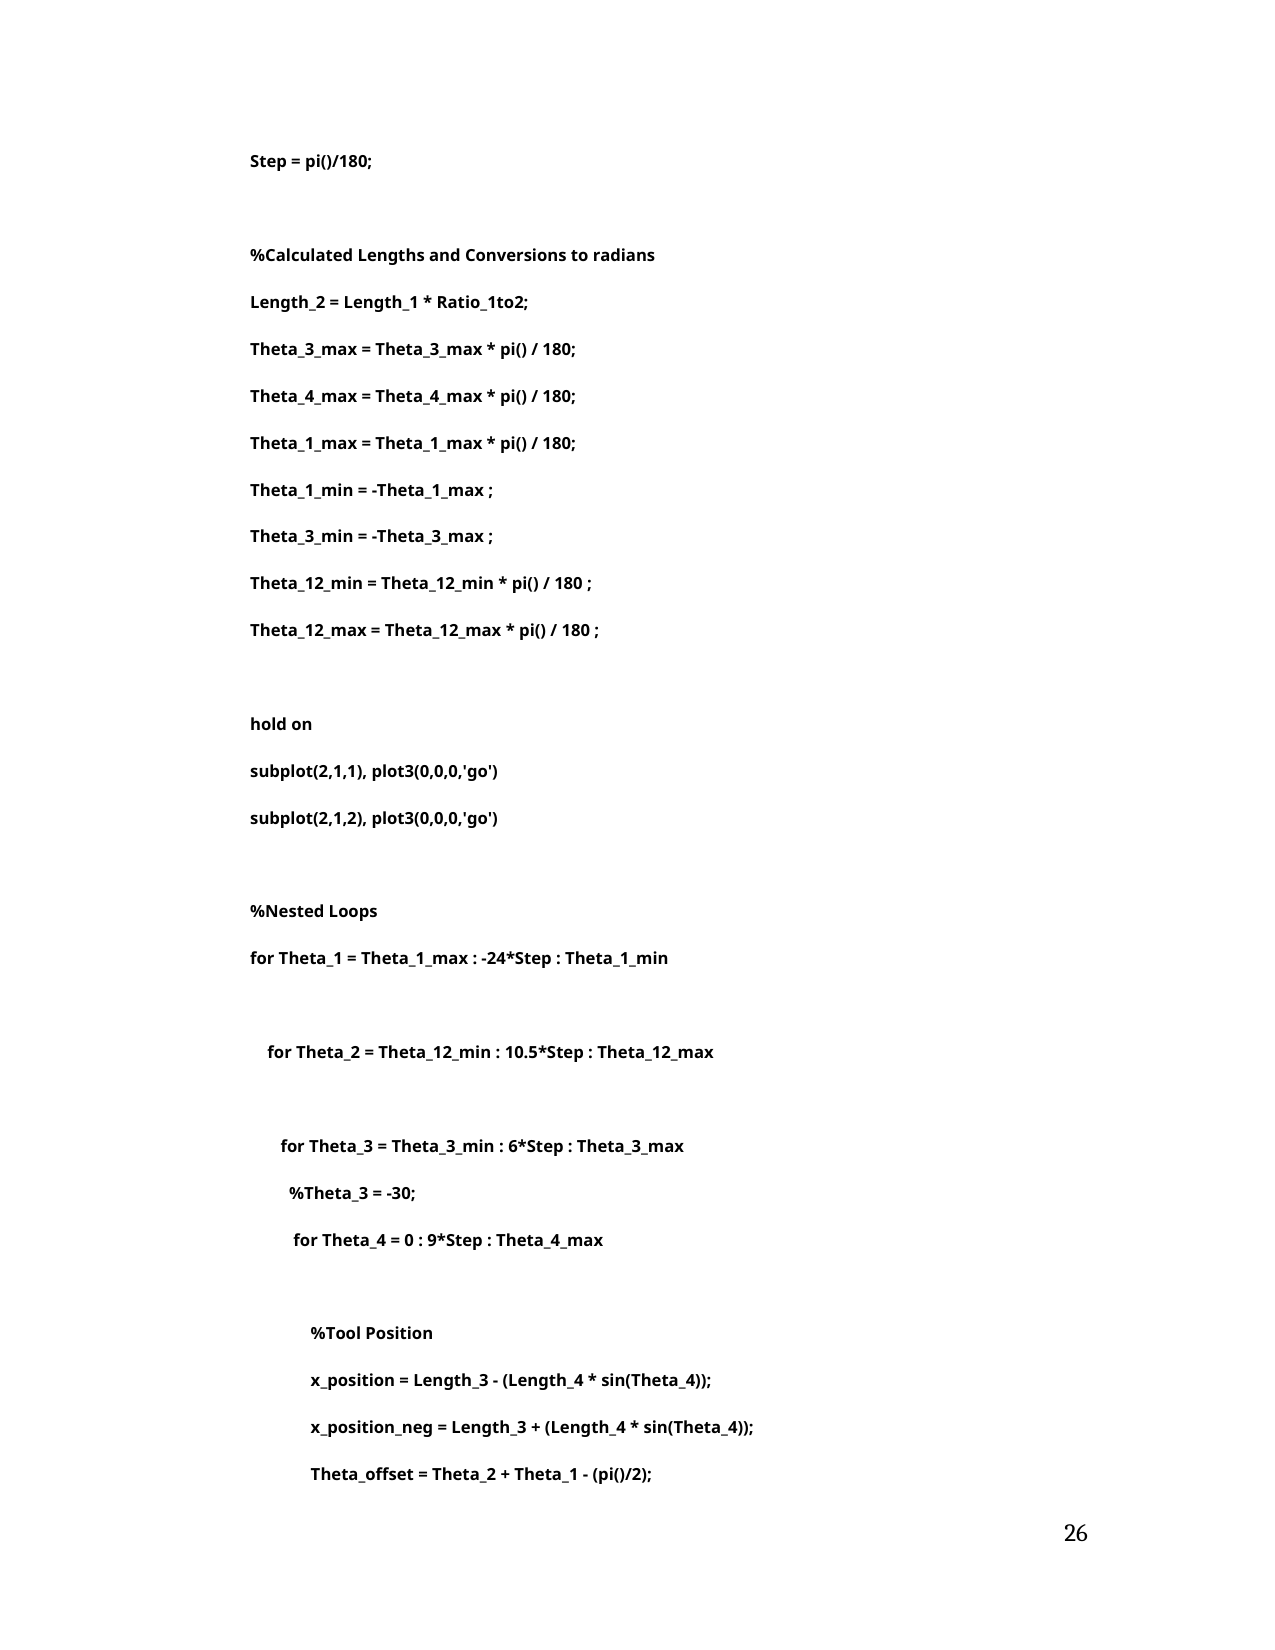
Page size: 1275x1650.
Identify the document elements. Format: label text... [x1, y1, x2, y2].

text hold on [250, 712, 1087, 735]
text for Theta_1 = Theta_1_max : -24*Step : Theta_1_min [250, 947, 1087, 969]
text Theta_offset = Theta_2 + Theta_1 - (pi()/2); [250, 1462, 1087, 1485]
text %Calculated Lengths and Conversions to radians [250, 244, 1087, 266]
text Theta_3_min = -Theta_3_max ; [250, 525, 1087, 548]
text Theta_1_max = Theta_1_max * pi() / 180; [250, 431, 1087, 454]
text Length_2 = Length_1 * Ratio_1to2; [250, 291, 1087, 313]
text x_position = Length_3 - (Length_4 * sin(Theta_4)); [250, 1369, 1087, 1391]
text Theta_12_min = Theta_12_min * pi() / 180 ; [250, 572, 1087, 594]
text for Theta_3 = Theta_3_min : 6*Step : Theta_3_max [250, 1134, 1087, 1157]
text subplot(2,1,1), plot3(0,0,0,'go') [250, 759, 1087, 782]
text %Theta_3 = -30; [250, 1181, 1087, 1204]
text Step = pi()/180; [250, 150, 1087, 173]
text Theta_12_max = Theta_12_max * pi() / 180 ; [250, 619, 1087, 641]
text %Tool Position [250, 1322, 1087, 1344]
text x_position_neg = Length_3 + (Length_4 * sin(Theta_4)); [250, 1416, 1087, 1438]
text for Theta_4 = 0 : 9*Step : Theta_4_max [250, 1228, 1087, 1251]
text Theta_3_max = Theta_3_max * pi() / 180; [250, 337, 1087, 360]
text for Theta_2 = Theta_12_min : 10.5*Step : Theta_12_max [250, 1041, 1087, 1063]
text %Nested Loops [250, 900, 1087, 923]
text subplot(2,1,2), plot3(0,0,0,'go') [250, 806, 1087, 829]
text Theta_4_max = Theta_4_max * pi() / 180; [250, 384, 1087, 407]
text Theta_1_min = -Theta_1_max ; [250, 478, 1087, 501]
